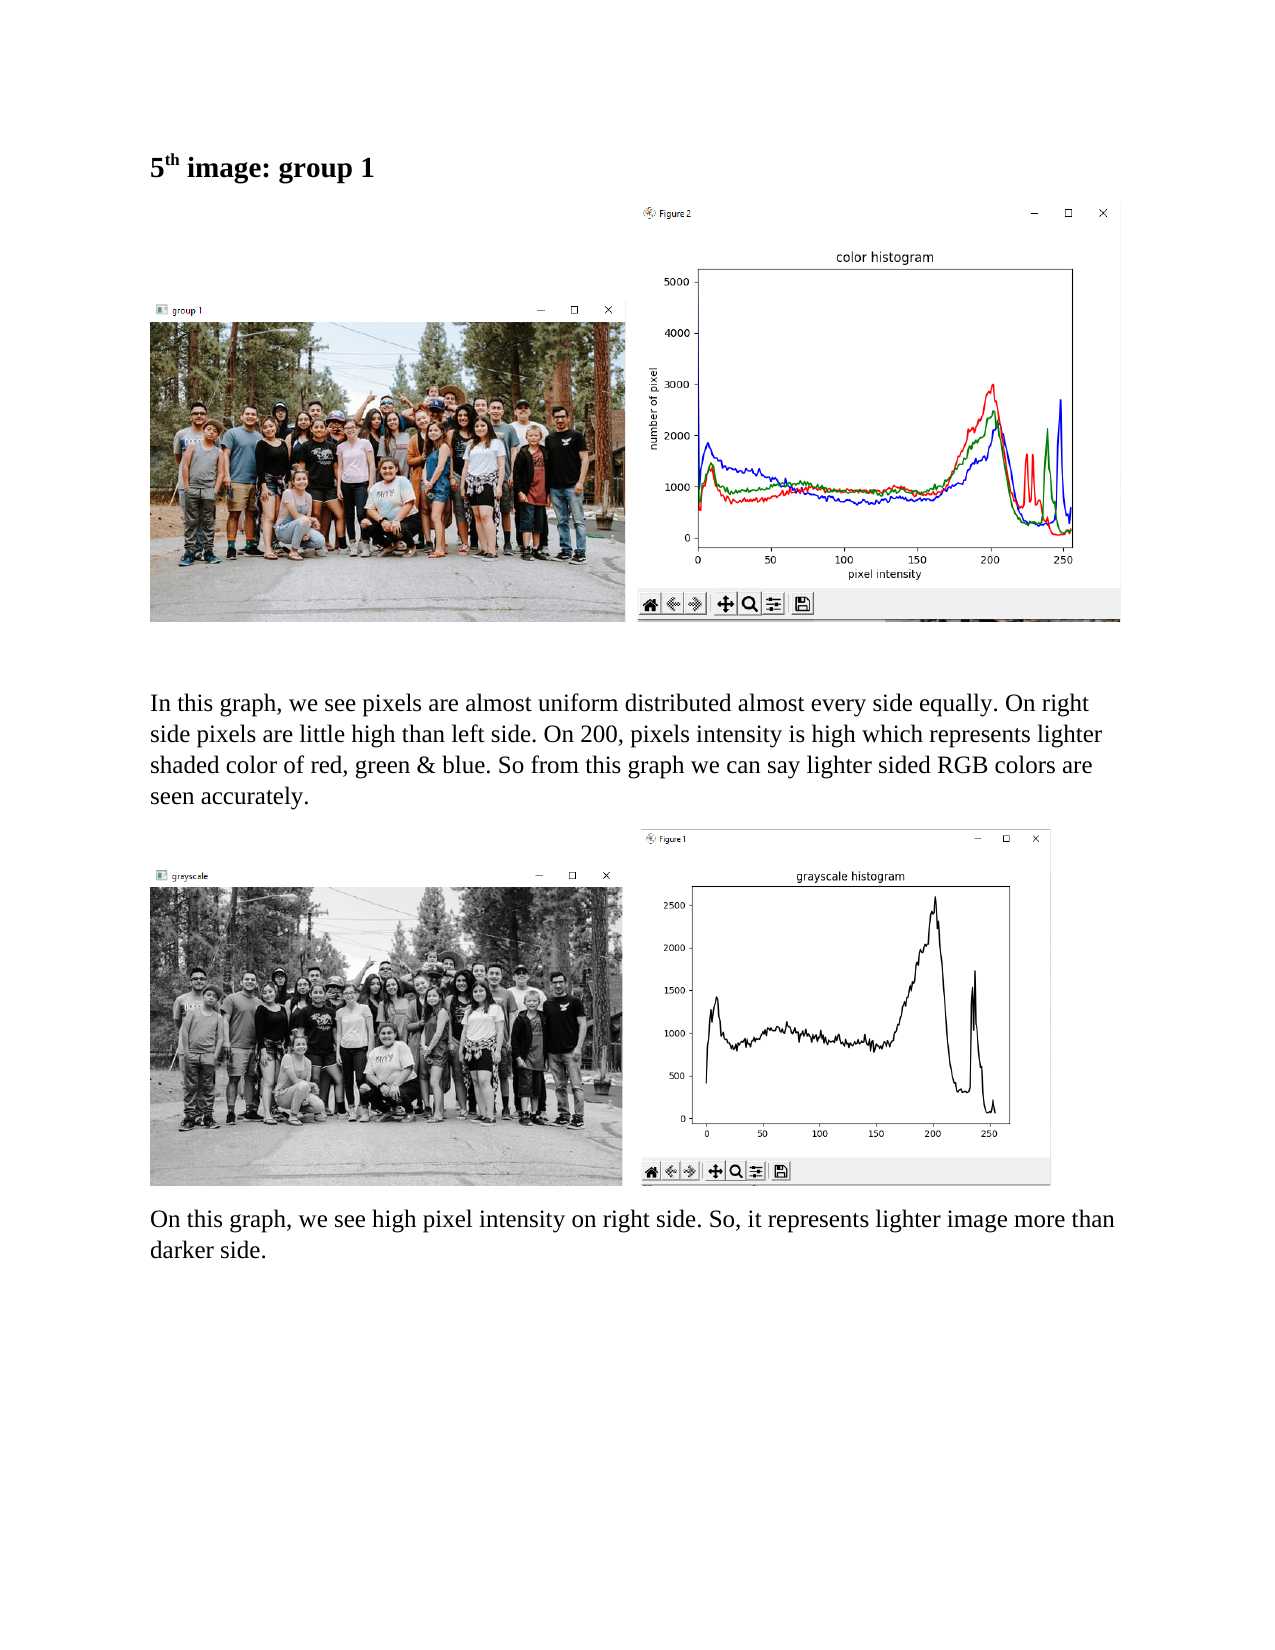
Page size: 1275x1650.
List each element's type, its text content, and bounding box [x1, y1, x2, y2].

text In this graph, we see pixels are almost uniform distributed almost every side equally. On right side pixels are little high than left side. On 200, pixels intensity is high which represents lighter shaded color of red, green & blue. So from this graph we can say lighter sided RGB colors are seen accurately. [150, 688, 1125, 810]
text On this graph, we see high pixel intensity on right side. So, it represents lighter image more than darker side. [150, 1204, 1125, 1264]
picture [637, 202, 1121, 622]
text 5th image: group 1 [150, 150, 1125, 183]
picture [150, 865, 623, 1186]
picture [641, 829, 1051, 1186]
picture [150, 300, 625, 622]
